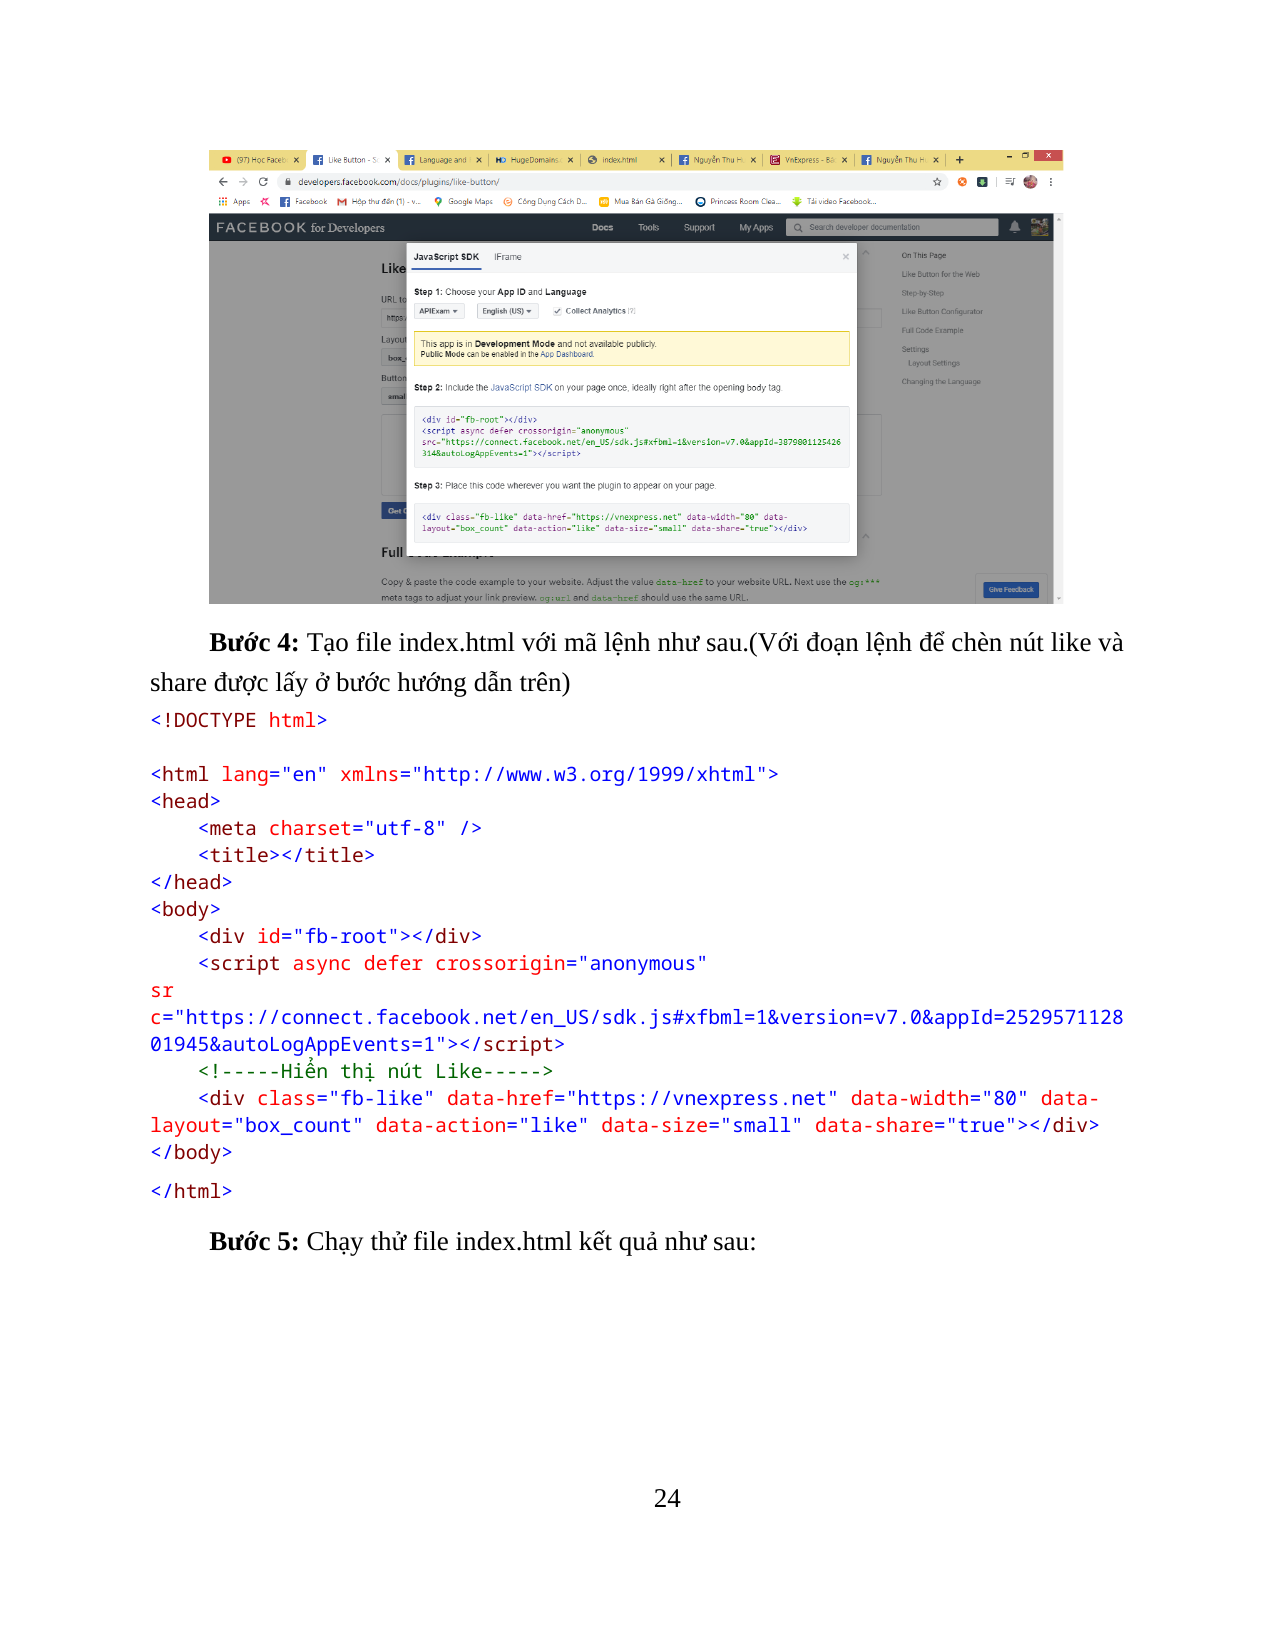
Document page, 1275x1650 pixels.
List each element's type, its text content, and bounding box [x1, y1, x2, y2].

text <div class="fb-like" data-href="https://vnexpress.net" data-width="80" data-layout="box_count" data-action="like" data-size="small" data-share="true"></div> [150, 1084, 1125, 1138]
text <script async defer crossorigin="anonymous" src="https://connect.facebook.net/en_US/sdk.js#xfbml=1&version=v7.0&appId=252957112801945&autoLogAppEvents=1"></script> [150, 949, 1125, 1057]
text Bước 5: Chạy thử file index.html kết quả như sau: [150, 1225, 1125, 1256]
text <title></title> [150, 841, 1125, 868]
picture [209, 150, 1064, 604]
text Bước 4: Tạo file index.html với mã lệnh như sau.(Với đoạn lệnh để chèn nút like và share được lấy ở bước hướng dẫn trên) [150, 626, 1125, 697]
text <!DOCTYPE html> [150, 707, 1125, 733]
text </body> [150, 1138, 1125, 1165]
text <body> [150, 895, 1125, 922]
text </head> [150, 868, 1125, 895]
text <div id="fb-root"></div> [150, 922, 1125, 949]
text </html> [150, 1178, 1125, 1205]
text <html lang="en" xmlns="http://www.w3.org/1999/xhtml"> [150, 761, 1125, 787]
text <head> [150, 787, 1125, 814]
text <!-----Hiển thị nút Like-----> [150, 1057, 1125, 1084]
text <meta charset="utf-8" /> [150, 814, 1125, 841]
